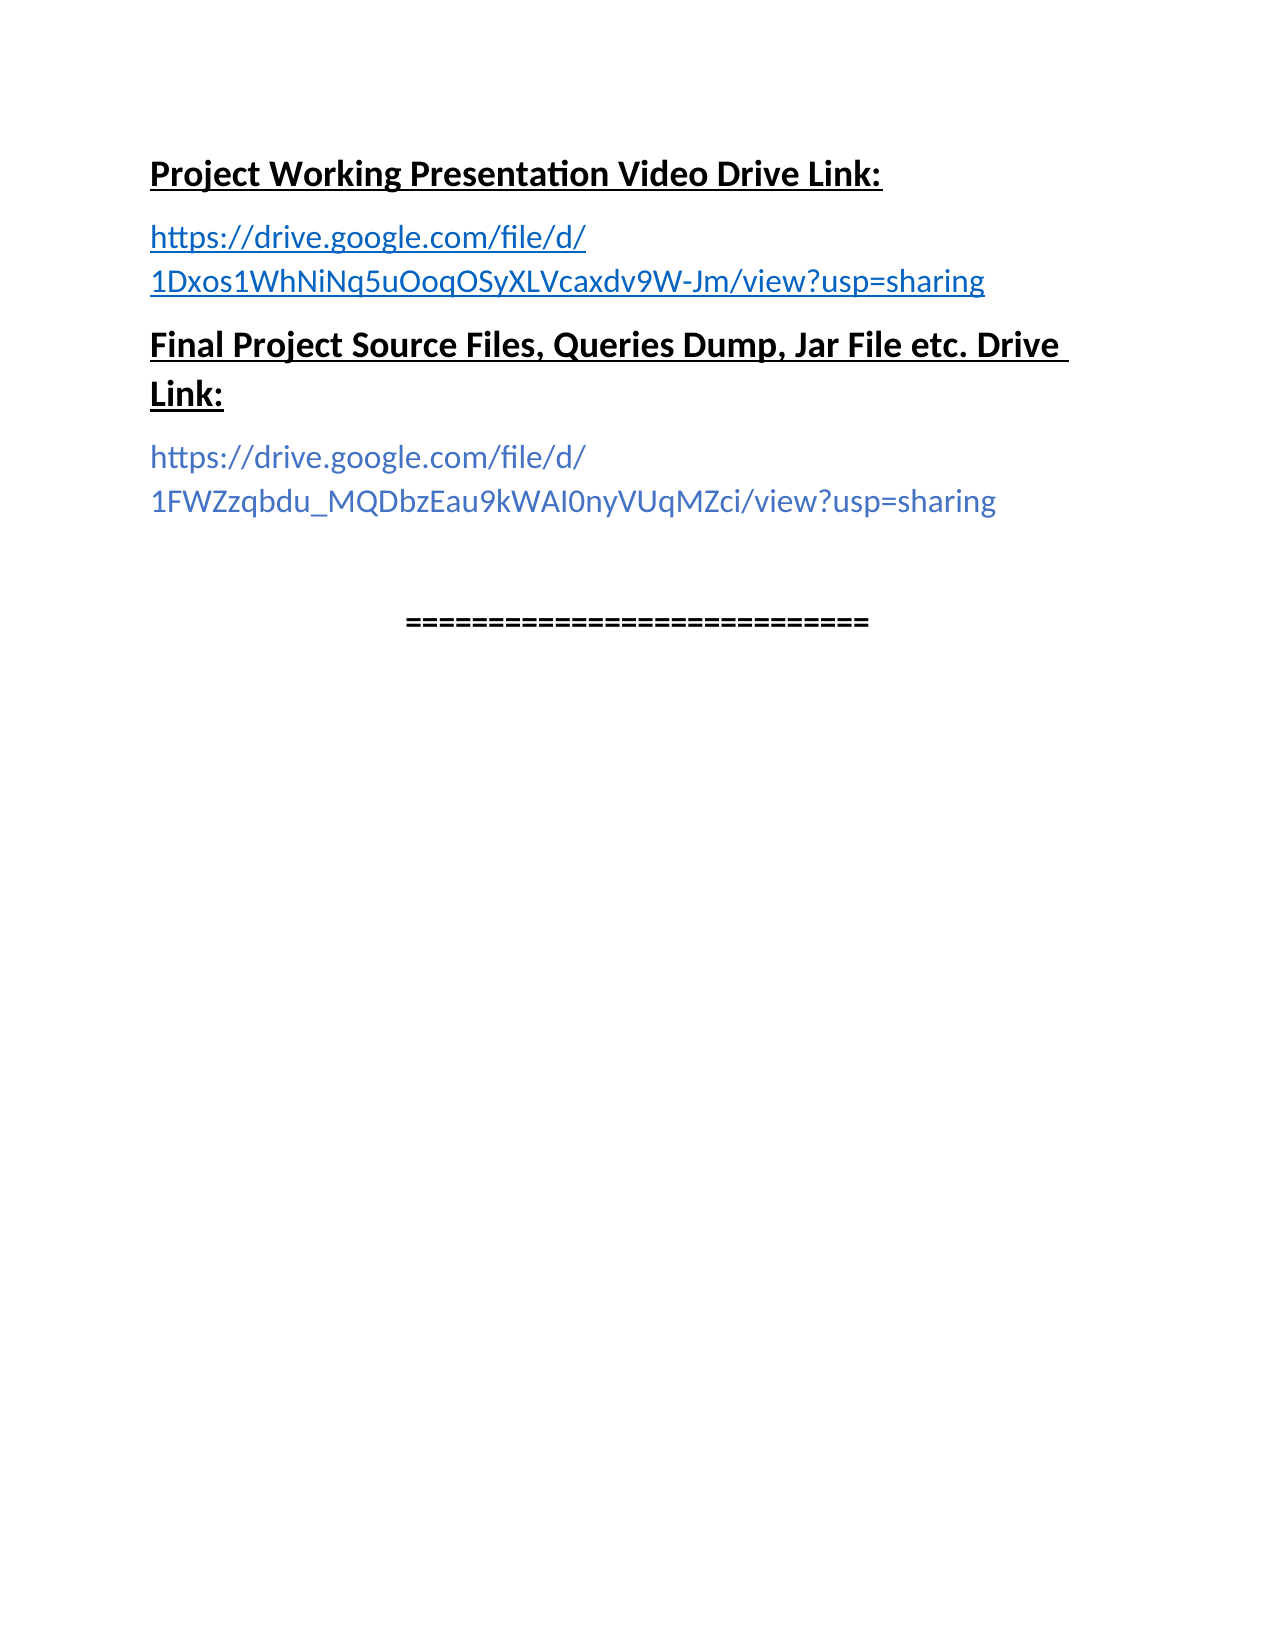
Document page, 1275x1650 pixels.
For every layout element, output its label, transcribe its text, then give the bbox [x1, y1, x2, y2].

text ============================ [150, 602, 1125, 642]
text Final Project Source Files, Queries Dump, Jar File etc. Drive Link: [150, 321, 1125, 416]
text https://drive.google.com/file/d/1Dxos1WhNiNq5uOoqOSyXLVcaxdv9W-Jm/view?usp=sharing [150, 216, 1125, 301]
text https://drive.google.com/file/d/1FWZzqbdu_MQDbzEau9kWAI0nyVUqMZci/view?usp=sharing [150, 436, 1125, 521]
text Project Working Presentation Video Drive Link: [150, 150, 1125, 196]
